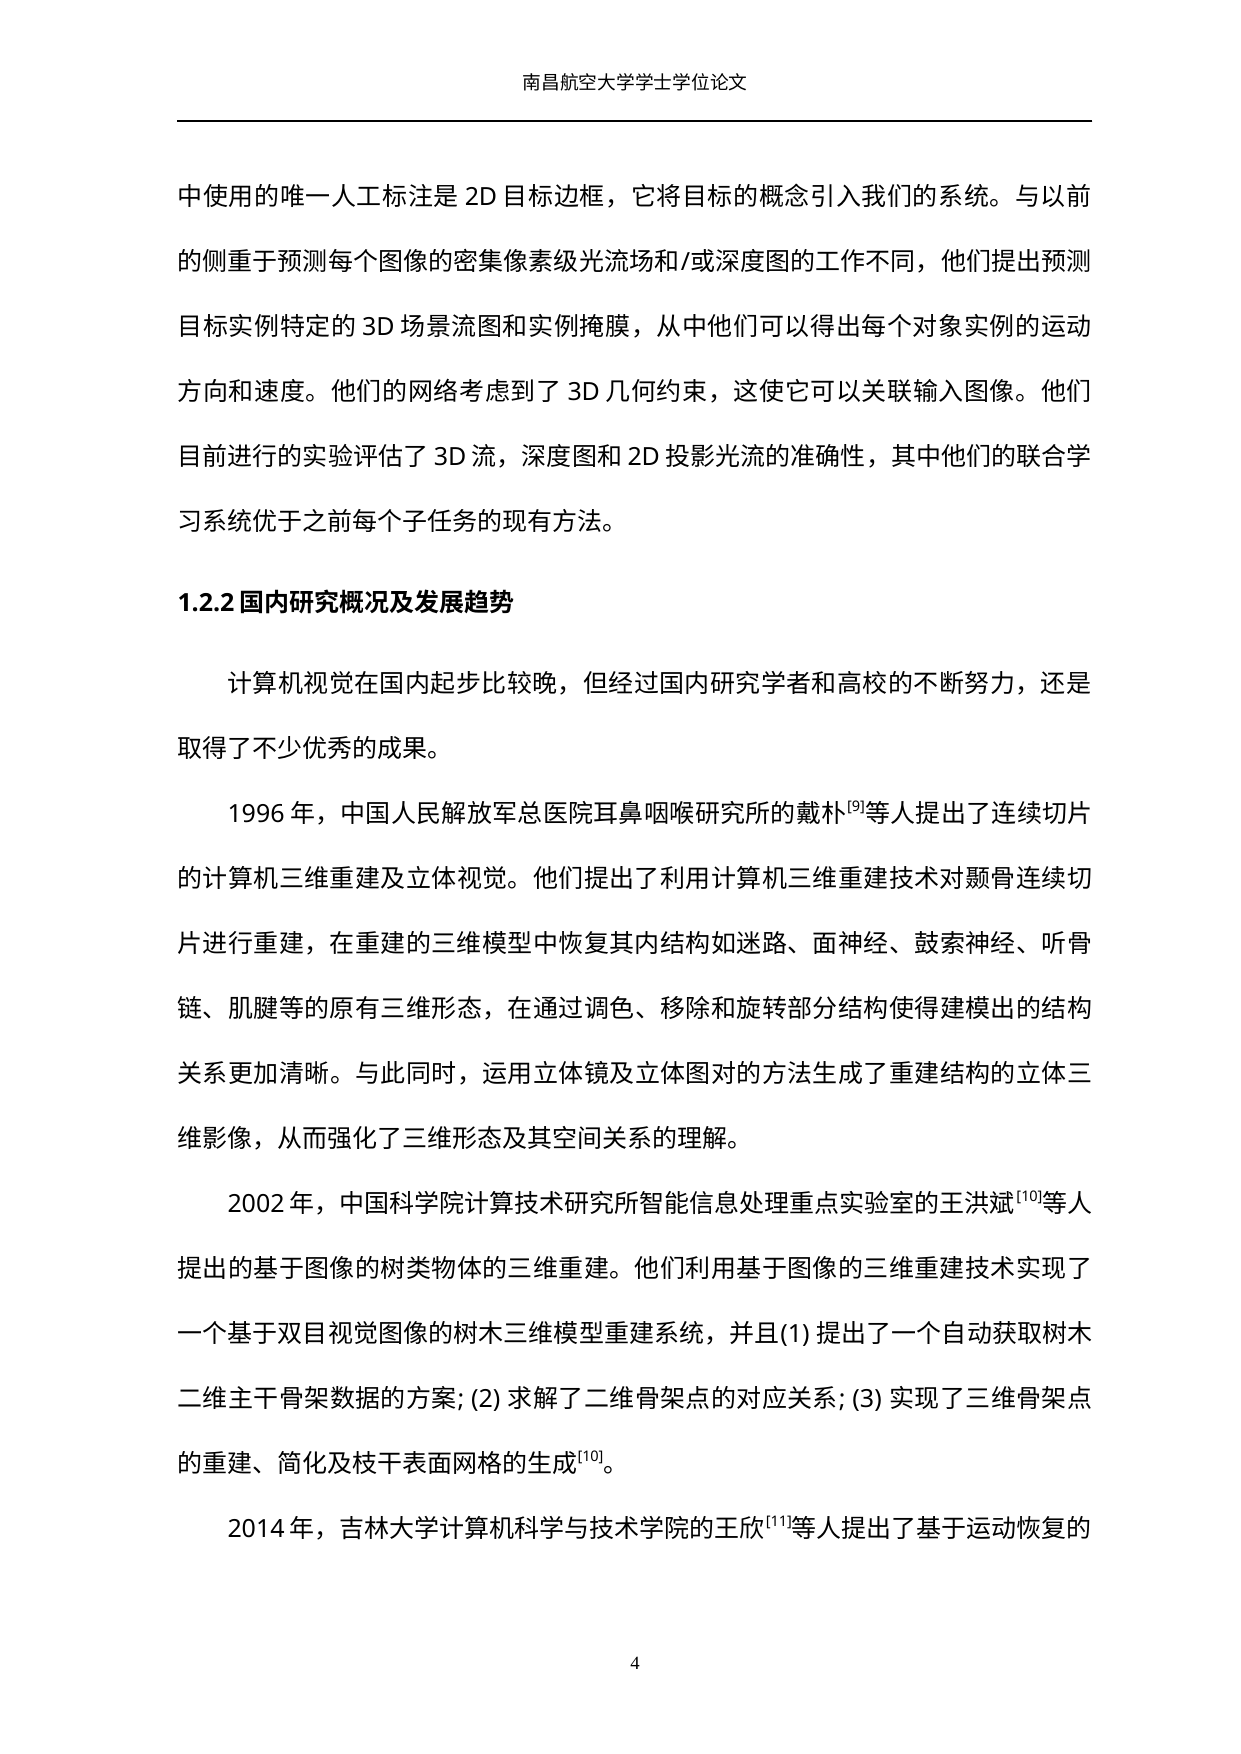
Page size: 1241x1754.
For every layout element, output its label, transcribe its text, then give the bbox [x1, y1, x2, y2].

text 2002年，中国科学院计算技术研究所智能信息处理重点实验室的王洪斌[10]等人提出的基于图像的树类物体的三维重建。他们利用基于图像的三维重建技术实现了一个基于双目视觉图像的树木三维模型重建系统，并且(1) 提出了一个自动获取树木二维主干骨架数据的方案; (2) 求解了二维骨架点的对应关系; (3) 实现了三维骨架点的重建、简化及枝干表面网格的生成[10]。 [177, 1169, 1092, 1494]
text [177, 1494, 1092, 1559]
text 计算机视觉在国内起步比较晚，但经过国内研究学者和高校的不断努力，还是取得了不少优秀的成果。 [177, 649, 1092, 779]
subtitle 1.2.2国内研究概况及发展趋势 [177, 568, 1092, 633]
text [177, 162, 1092, 552]
text 1996年，中国人民解放军总医院耳鼻咽喉研究所的戴朴[9]等人提出了连续切片的计算机三维重建及立体视觉。他们提出了利用计算机三维重建技术对颞骨连续切片进行重建，在重建的三维模型中恢复其内结构如迷路、面神经、鼓索神经、听骨链、肌腱等的原有三维形态，在通过调色、移除和旋转部分结构使得建模出的结构关系更加清晰。与此同时，运用立体镜及立体图对的方法生成了重建结构的立体三维影像，从而强化了三维形态及其空间关系的理解。 [177, 779, 1092, 1169]
